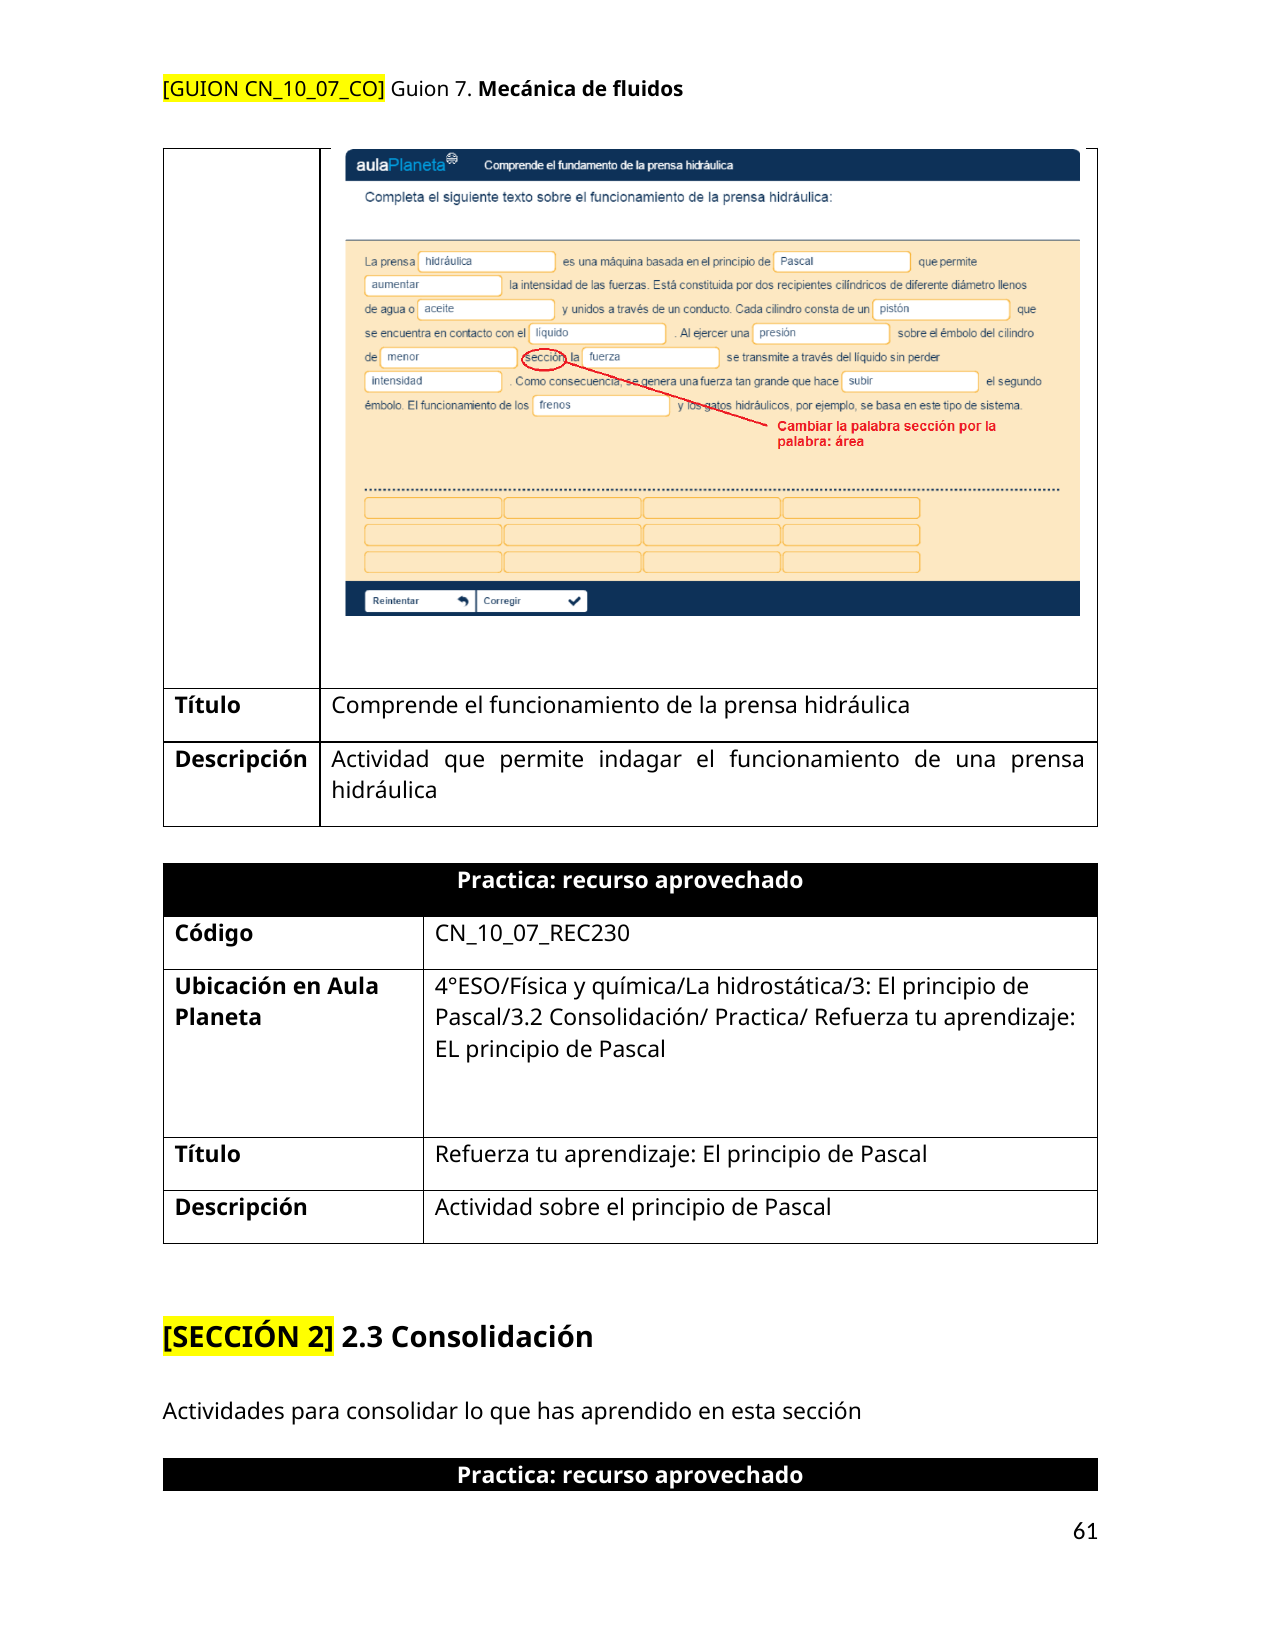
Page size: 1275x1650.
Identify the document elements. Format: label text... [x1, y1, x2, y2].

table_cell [321, 149, 1097, 688]
table_cell Refuerza tu aprendizaje: El principio de Pascal [424, 1138, 1097, 1190]
table_cell Comprende el funcionamiento de la prensa hidráulica [321, 689, 1097, 741]
picture [331, 148, 1086, 616]
table_cell Actividad sobre el principio de Pascal [424, 1191, 1097, 1243]
table_cell Ubicación en Aula Planeta [164, 970, 423, 1137]
table_cell CN_10_07_REC230 [424, 917, 1097, 969]
table_cell Descripción [164, 1191, 423, 1243]
table_cell Descripción [164, 743, 319, 826]
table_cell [164, 149, 319, 688]
table_cell Título [164, 689, 319, 741]
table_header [164, 1459, 1097, 1490]
table_cell Título [164, 1138, 423, 1190]
table_header Practica: recurso aprovechado [164, 864, 1097, 916]
text [SECCIÓN 2] 2.3 Consolidación [334, 1316, 1098, 1356]
table_cell Código [164, 917, 423, 969]
table_cell Actividad que permite indagar el funcionamiento de una prensa hidráulica [321, 743, 1097, 826]
text Actividades para consolidar lo que has aprendido en esta sección [162, 1395, 1098, 1427]
table_cell 4°ESO/Física y química/La hidrostática/3: El principio de Pascal/3.2 Consolidación/ Practica/ Refuerza tu aprendizaje: EL principio de Pascal [424, 970, 1097, 1137]
